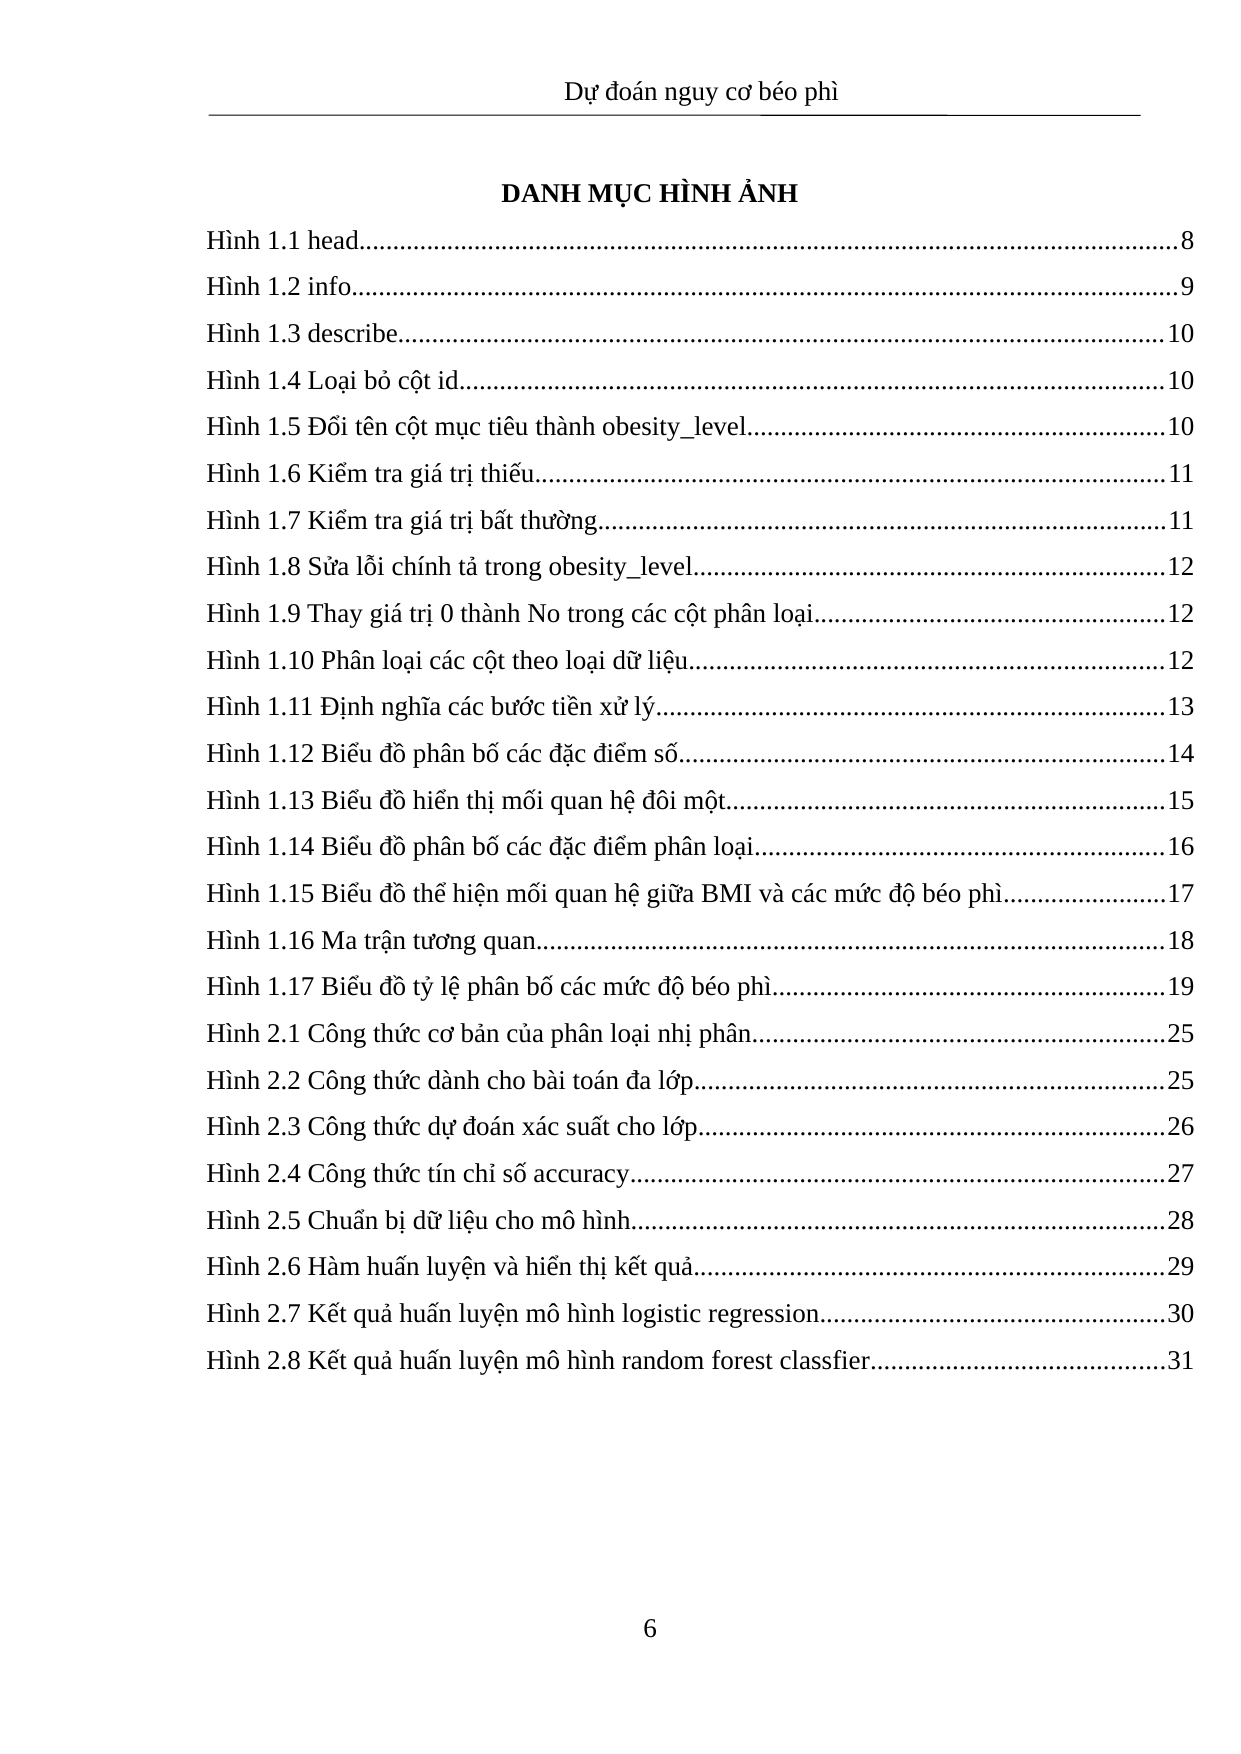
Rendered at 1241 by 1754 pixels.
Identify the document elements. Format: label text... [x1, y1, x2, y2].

text Hình 1.9 Thay giá trị 0 thành No trong các cột phân loại 12 [206, 597, 1196, 628]
text Hình 1.1 head 8 [206, 224, 1196, 255]
text Hình 1.4 Loại bỏ cột id 10 [206, 364, 1196, 395]
text Hình 1.5 Đổi tên cột mục tiêu thành obesity_level 10 [206, 411, 1196, 442]
text Hình 1.10 Phân loại các cột theo loại dữ liệu 12 [206, 644, 1196, 675]
text Hình 2.4 Công thức tín chỉ số accuracy 27 [206, 1157, 1196, 1188]
text Hình 1.16 Ma trận tương quan 18 [206, 924, 1196, 955]
text Hình 2.7 Kết quả huấn luyện mô hình logistic regression 30 [206, 1297, 1196, 1328]
text Hình 1.2 info 9 [206, 271, 1196, 302]
text Hình 1.11 Định nghĩa các bước tiền xử lý 13 [206, 691, 1196, 722]
text Hình 1.17 Biểu đồ tỷ lệ phân bố các mức độ béo phì 19 [206, 971, 1196, 1002]
text Hình 2.1 Công thức cơ bản của phân loại nhị phân 25 [206, 1017, 1196, 1048]
text Hình 1.14 Biểu đồ phân bố các đặc điểm phân loại 16 [206, 831, 1196, 862]
text Hình 1.3 describe 10 [206, 317, 1196, 348]
text Hình 1.12 Biểu đồ phân bố các đặc điểm số 14 [206, 737, 1196, 768]
text Hình 2.8 Kết quả huấn luyện mô hình random forest classfier 31 [206, 1344, 1196, 1375]
text Hình 1.7 Kiểm tra giá trị bất thường 11 [206, 504, 1196, 535]
text Hình 2.5 Chuẩn bị dữ liệu cho mô hình 28 [206, 1204, 1196, 1235]
text Hình 1.8 Sửa lỗi chính tả trong obesity_level 12 [206, 551, 1196, 582]
text DANH MỤC HÌNH ẢNH [205, 177, 1094, 208]
text Hình 2.2 Công thức dành cho bài toán đa lớp 25 [206, 1064, 1196, 1095]
text Hình 2.6 Hàm huấn luyện và hiển thị kết quả 29 [206, 1251, 1196, 1282]
text Hình 2.3 Công thức dự đoán xác suất cho lớp 26 [206, 1111, 1196, 1142]
text Hình 1.6 Kiểm tra giá trị thiếu 11 [206, 457, 1196, 488]
text Hình 1.13 Biểu đồ hiển thị mối quan hệ đôi một 15 [206, 784, 1196, 815]
text Hình 1.15 Biểu đồ thể hiện mối quan hệ giữa BMI và các mức độ béo phì 17 [206, 877, 1196, 908]
